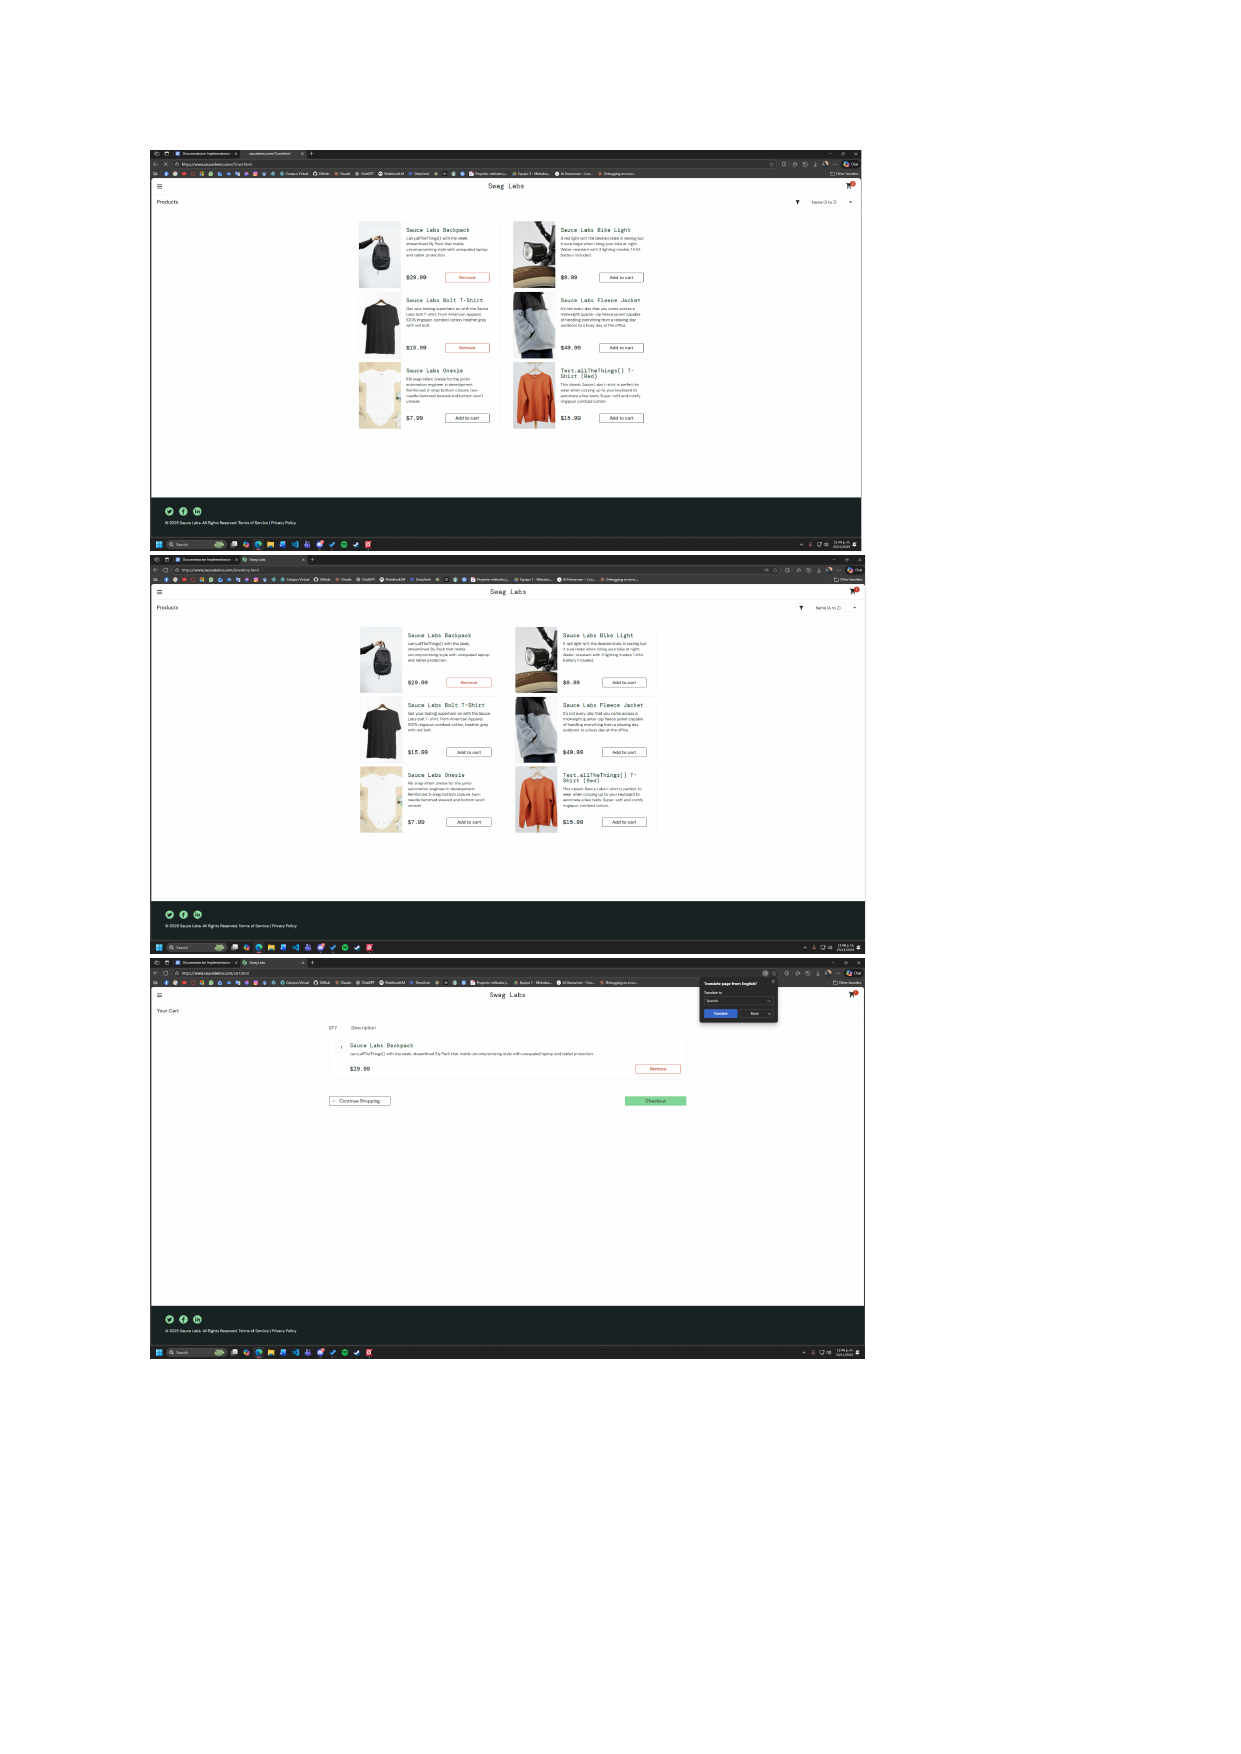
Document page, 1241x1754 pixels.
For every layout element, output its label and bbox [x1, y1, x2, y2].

picture [150, 958, 865, 1359]
picture [150, 555, 866, 954]
picture [150, 150, 862, 551]
